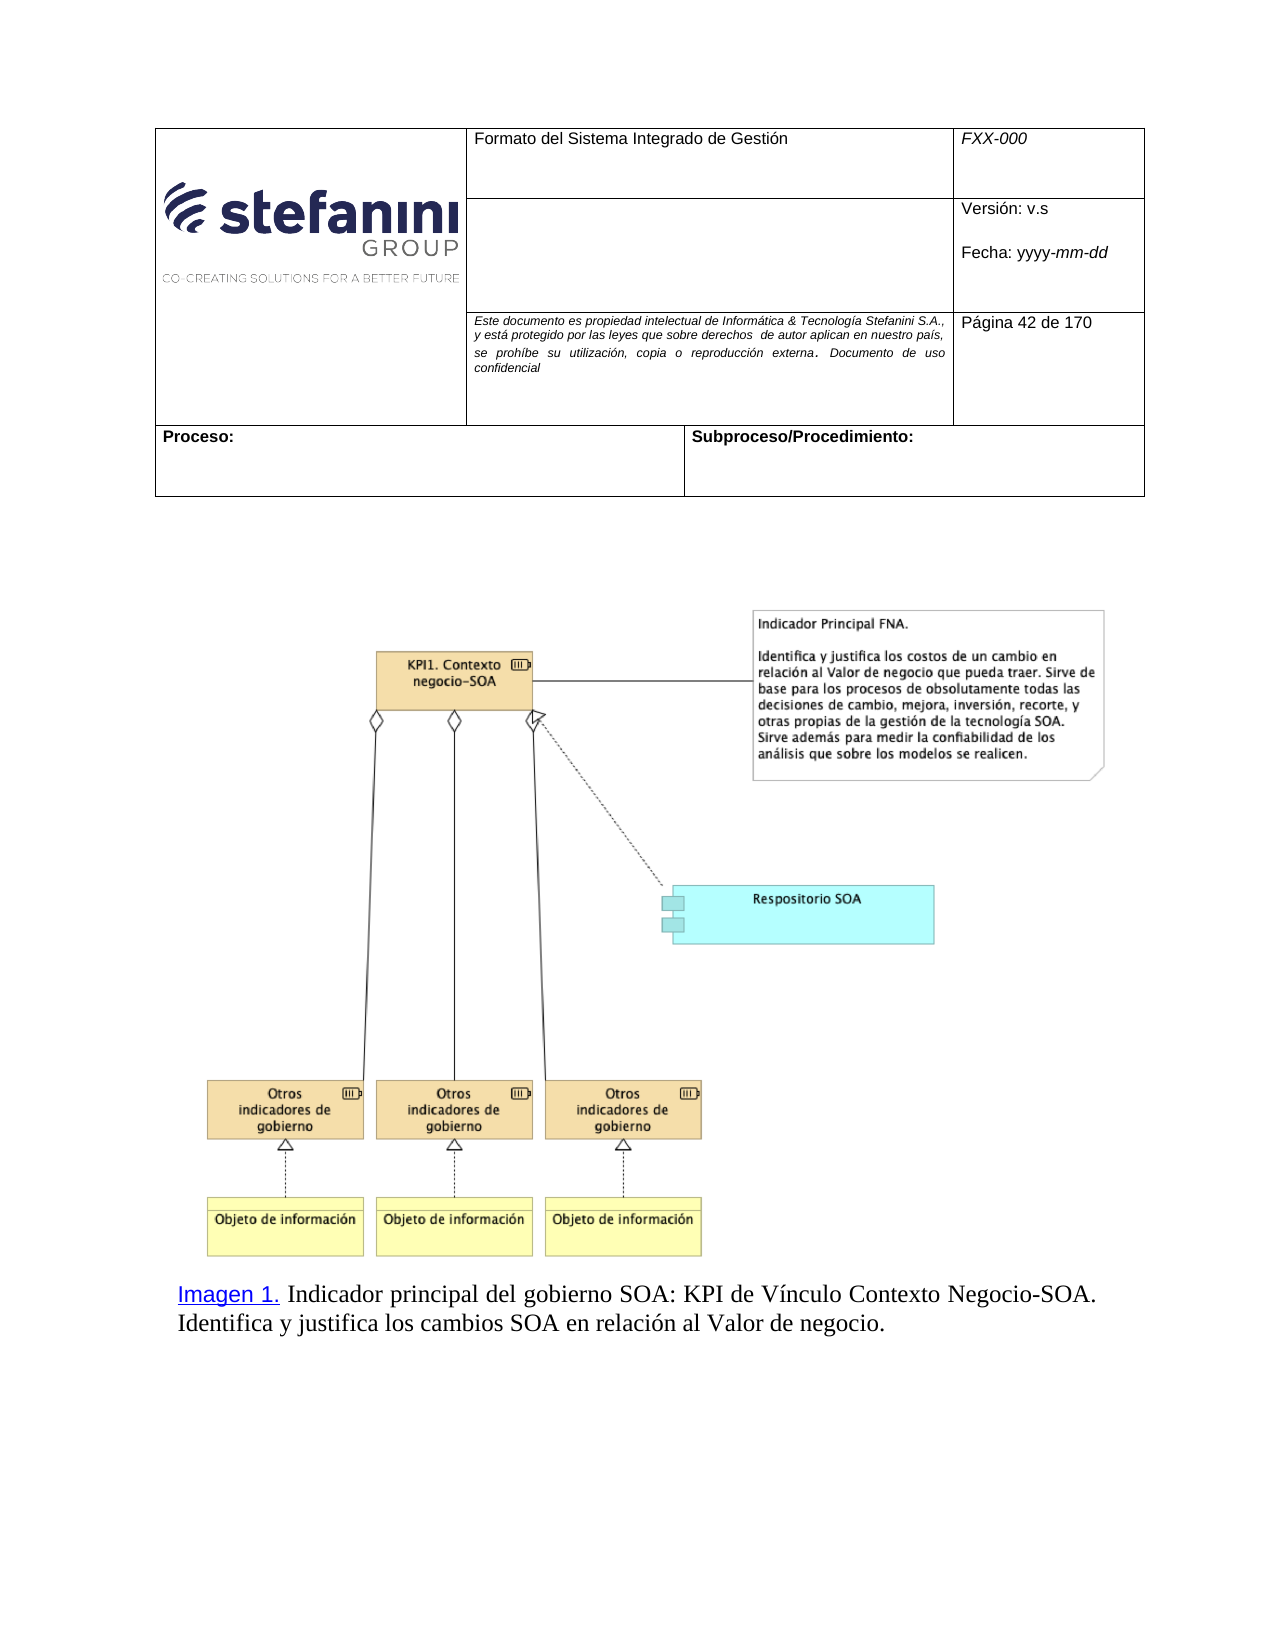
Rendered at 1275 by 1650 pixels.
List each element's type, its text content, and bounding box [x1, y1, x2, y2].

picture [162, 182, 460, 286]
picture [196, 599, 1115, 1267]
text Imagen 1. Indicador principal del gobierno SOA: KPI de Vínculo Contexto Negocio-SOA. Identifica y justifica los cambios SOA en relación al Valor de negocio. [177, 1279, 1098, 1337]
